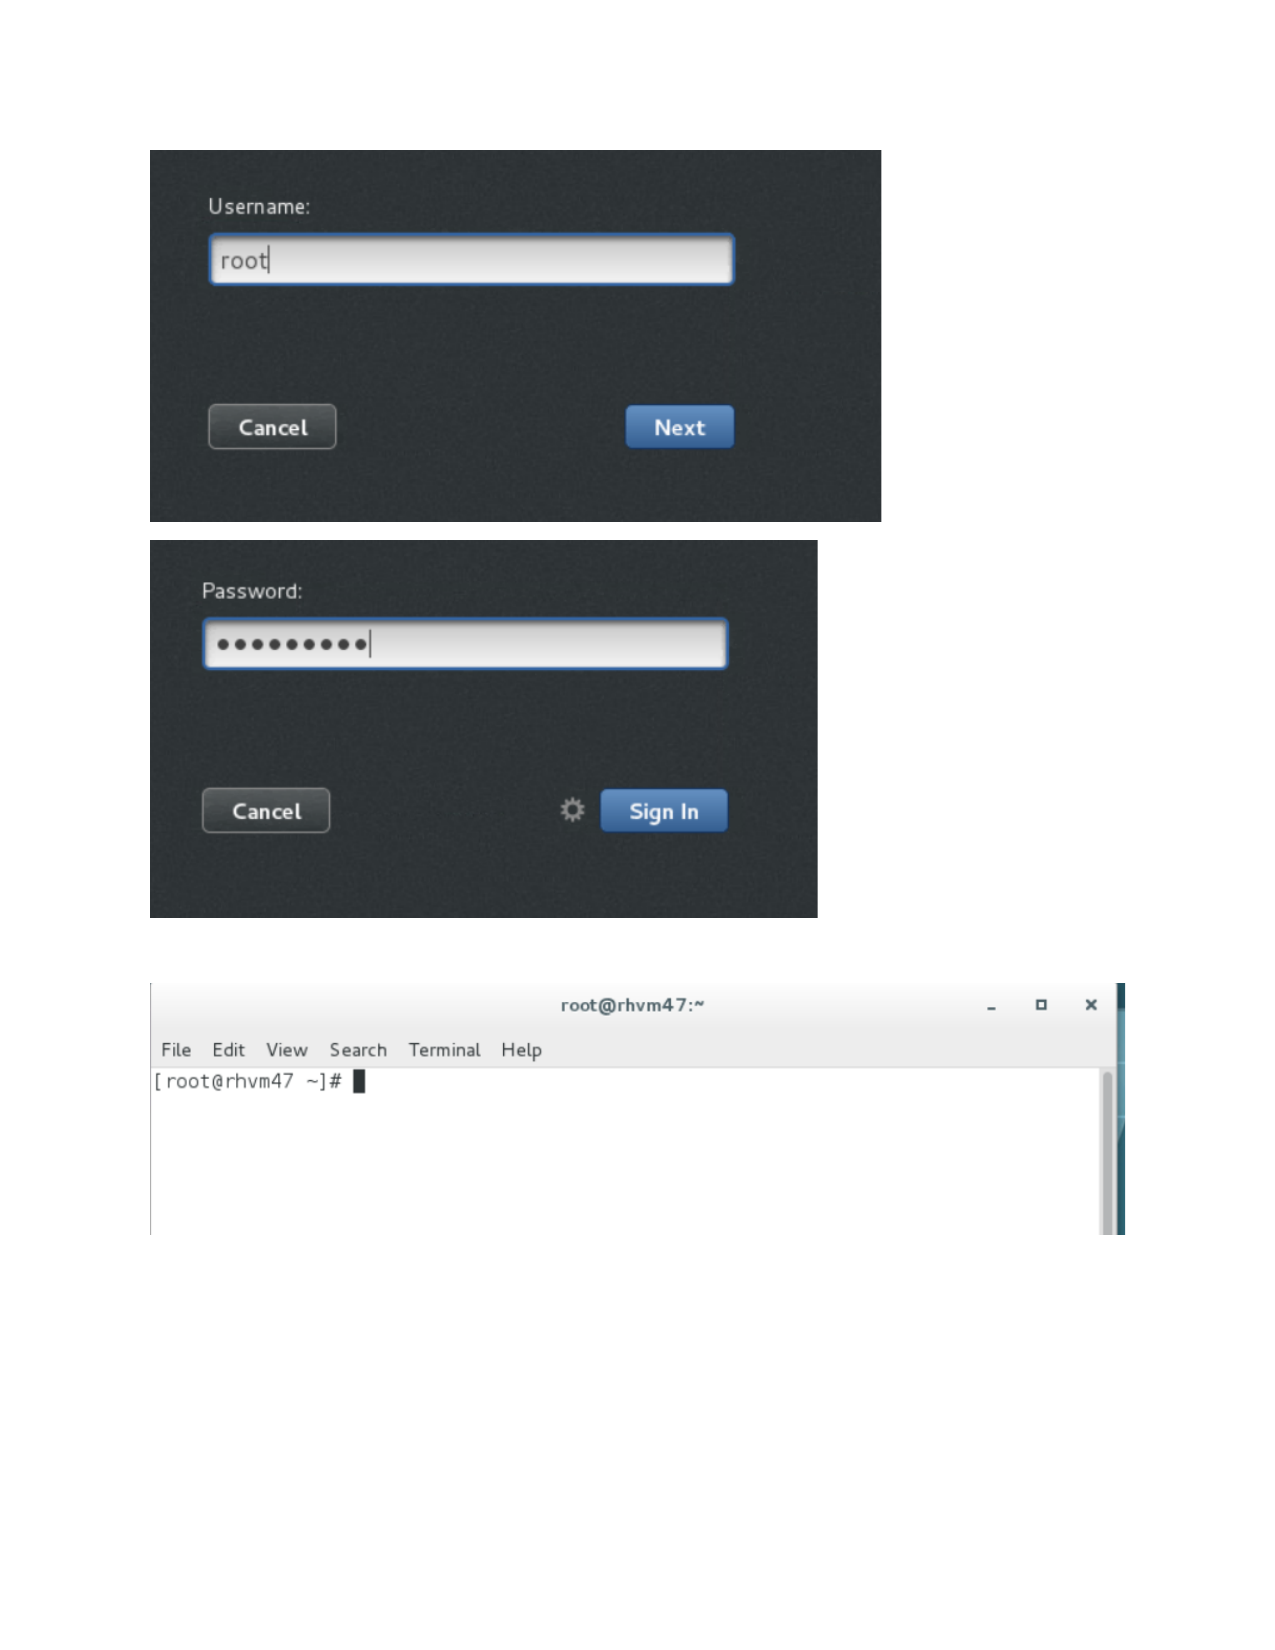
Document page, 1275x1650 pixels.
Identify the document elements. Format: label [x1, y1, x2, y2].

picture [150, 150, 882, 522]
picture [150, 540, 818, 918]
picture [150, 983, 1125, 1235]
